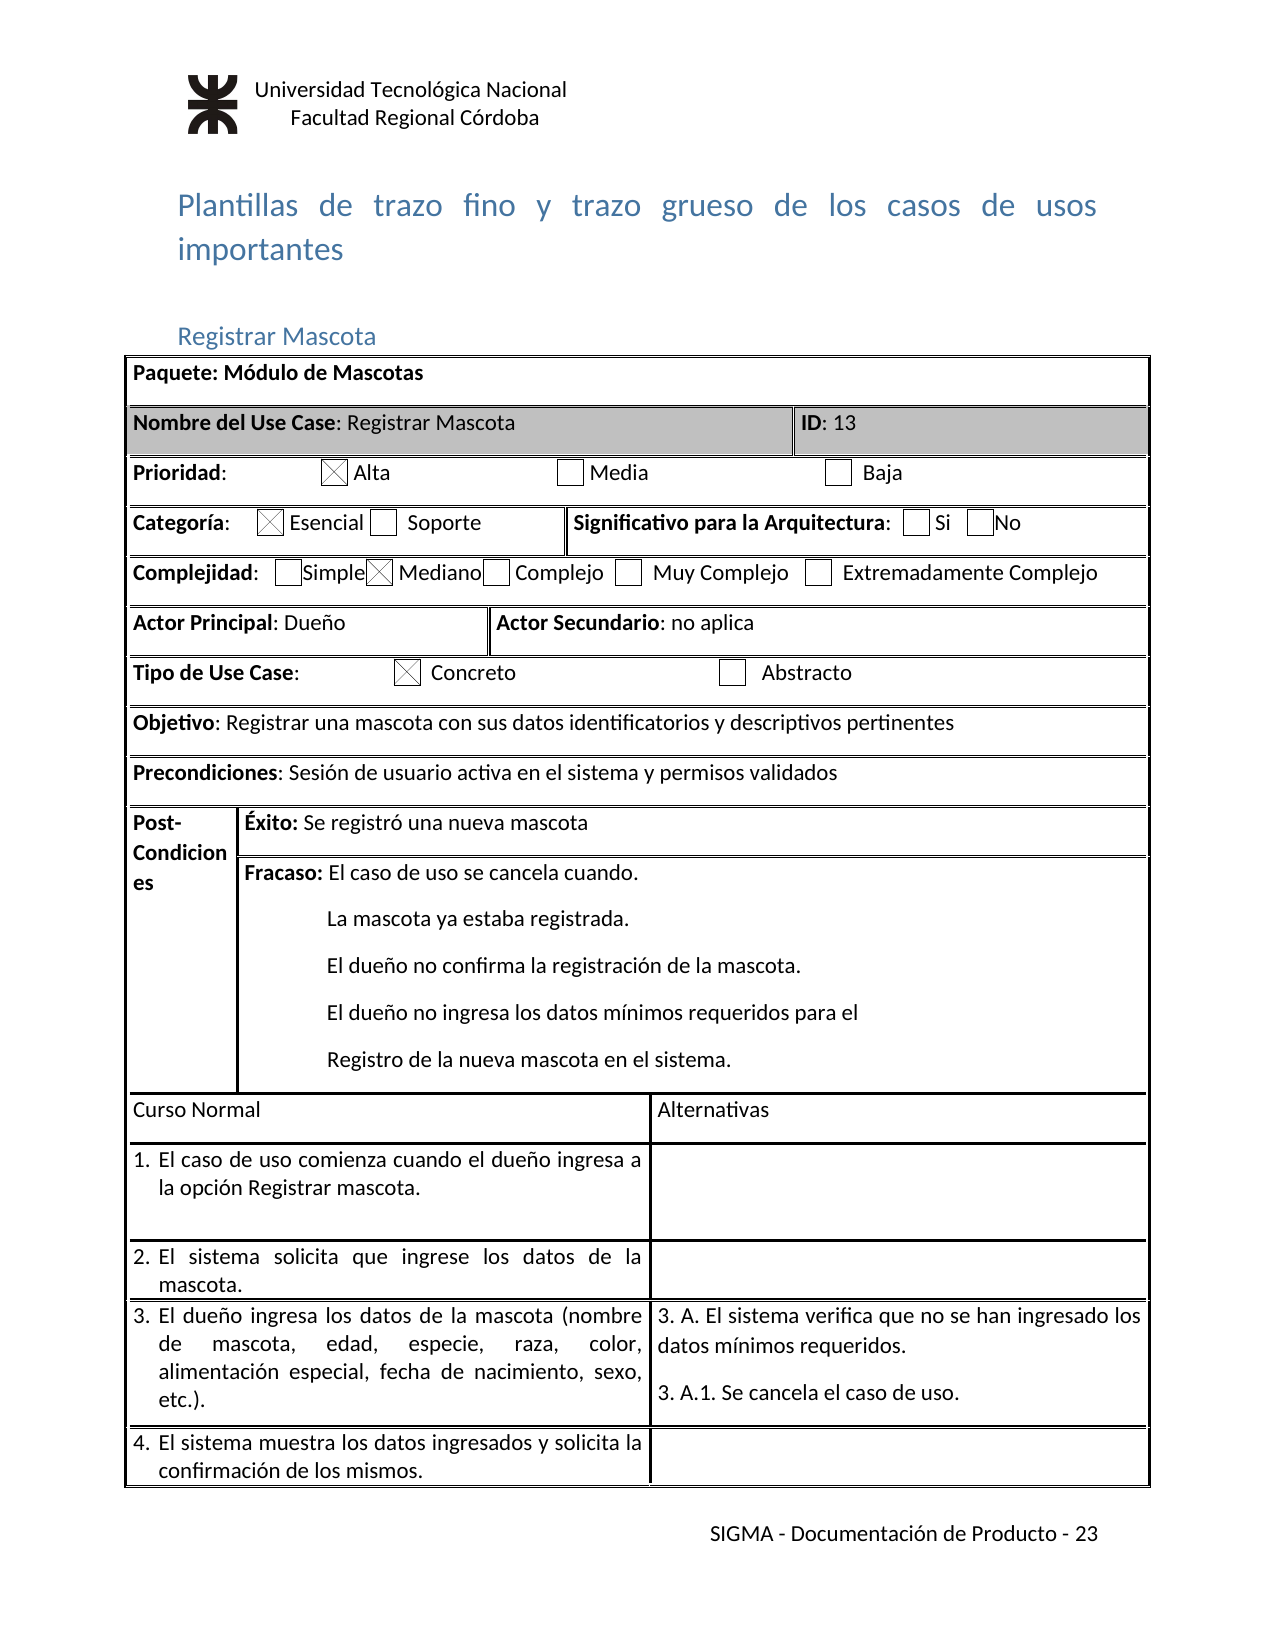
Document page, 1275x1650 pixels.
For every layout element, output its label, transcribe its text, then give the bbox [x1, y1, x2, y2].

table_cell Éxito: Se registró una nueva mascota [239, 805, 1149, 854]
table_cell El caso de uso comienza cuando el dueño ingresa a la opción Registrar mascota. [127, 1142, 649, 1239]
table_cell El sistema muestra los datos ingresados y solicita la confirmación de los mismos. [127, 1425, 650, 1484]
picture [188, 75, 238, 134]
table_cell Post- Condiciones [127, 805, 236, 1092]
table_cell El sistema solicita que ingrese los datos de la mascota. [127, 1239, 649, 1298]
table_cell Precondiciones: Sesión de usuario activa en el sistema y permisos validados [127, 755, 1149, 804]
table_cell Tipo de Use Case: Concreto Abstracto [127, 655, 1149, 704]
table_cell Actor Principal: Dueño [127, 605, 487, 654]
table_header Paquete: Módulo de Mascotas [127, 358, 1148, 404]
subtitle Plantillas de trazo fino y trazo grueso de los casos de usos importantes [177, 184, 1098, 269]
table_cell Actor Secundario: no aplica [491, 605, 1149, 654]
table_cell Nombre del Use Case: Registrar Mascota [127, 405, 792, 454]
table_cell Categoría: Esencial Soporte [127, 505, 564, 554]
table_cell Curso Normal [127, 1092, 649, 1142]
table_cell El dueño ingresa los datos de la mascota (nombre de mascota, edad, especie, raza, color, alimentación especial, fecha de nacimiento, sexo, etc.). [127, 1298, 649, 1425]
table_cell [650, 1425, 1149, 1484]
table_cell Alternativas [652, 1092, 1148, 1142]
table_cell [652, 1142, 1148, 1239]
table_cell Significativo para la Arquitectura: Si No [568, 505, 1149, 554]
table_cell ID: 13 [795, 405, 1149, 454]
table_cell 3. A. El sistema verifica que no se han ingresado los datos mínimos requeridos. 3. A.1. Se cancela el caso de uso. [652, 1298, 1149, 1425]
table_cell Fracaso: El caso de uso se cancela cuando. La mascota ya estaba registrada. El dueño no confirma la registración de la mascota. El dueño no ingresa los datos mínimos requeridos para el Registro de la nueva mascota en el sistema. [239, 855, 1149, 1092]
subtitle Registrar Mascota [177, 319, 1098, 352]
table_cell Complejidad: Simple Mediano Complejo Muy Complejo Extremadamente Complejo [127, 555, 1149, 604]
table_cell Prioridad: Alta Media Baja [127, 455, 1149, 504]
table_cell Objetivo: Registrar una mascota con sus datos identificatorios y descriptivos pertinentes [127, 705, 1149, 754]
table_cell [652, 1239, 1148, 1298]
